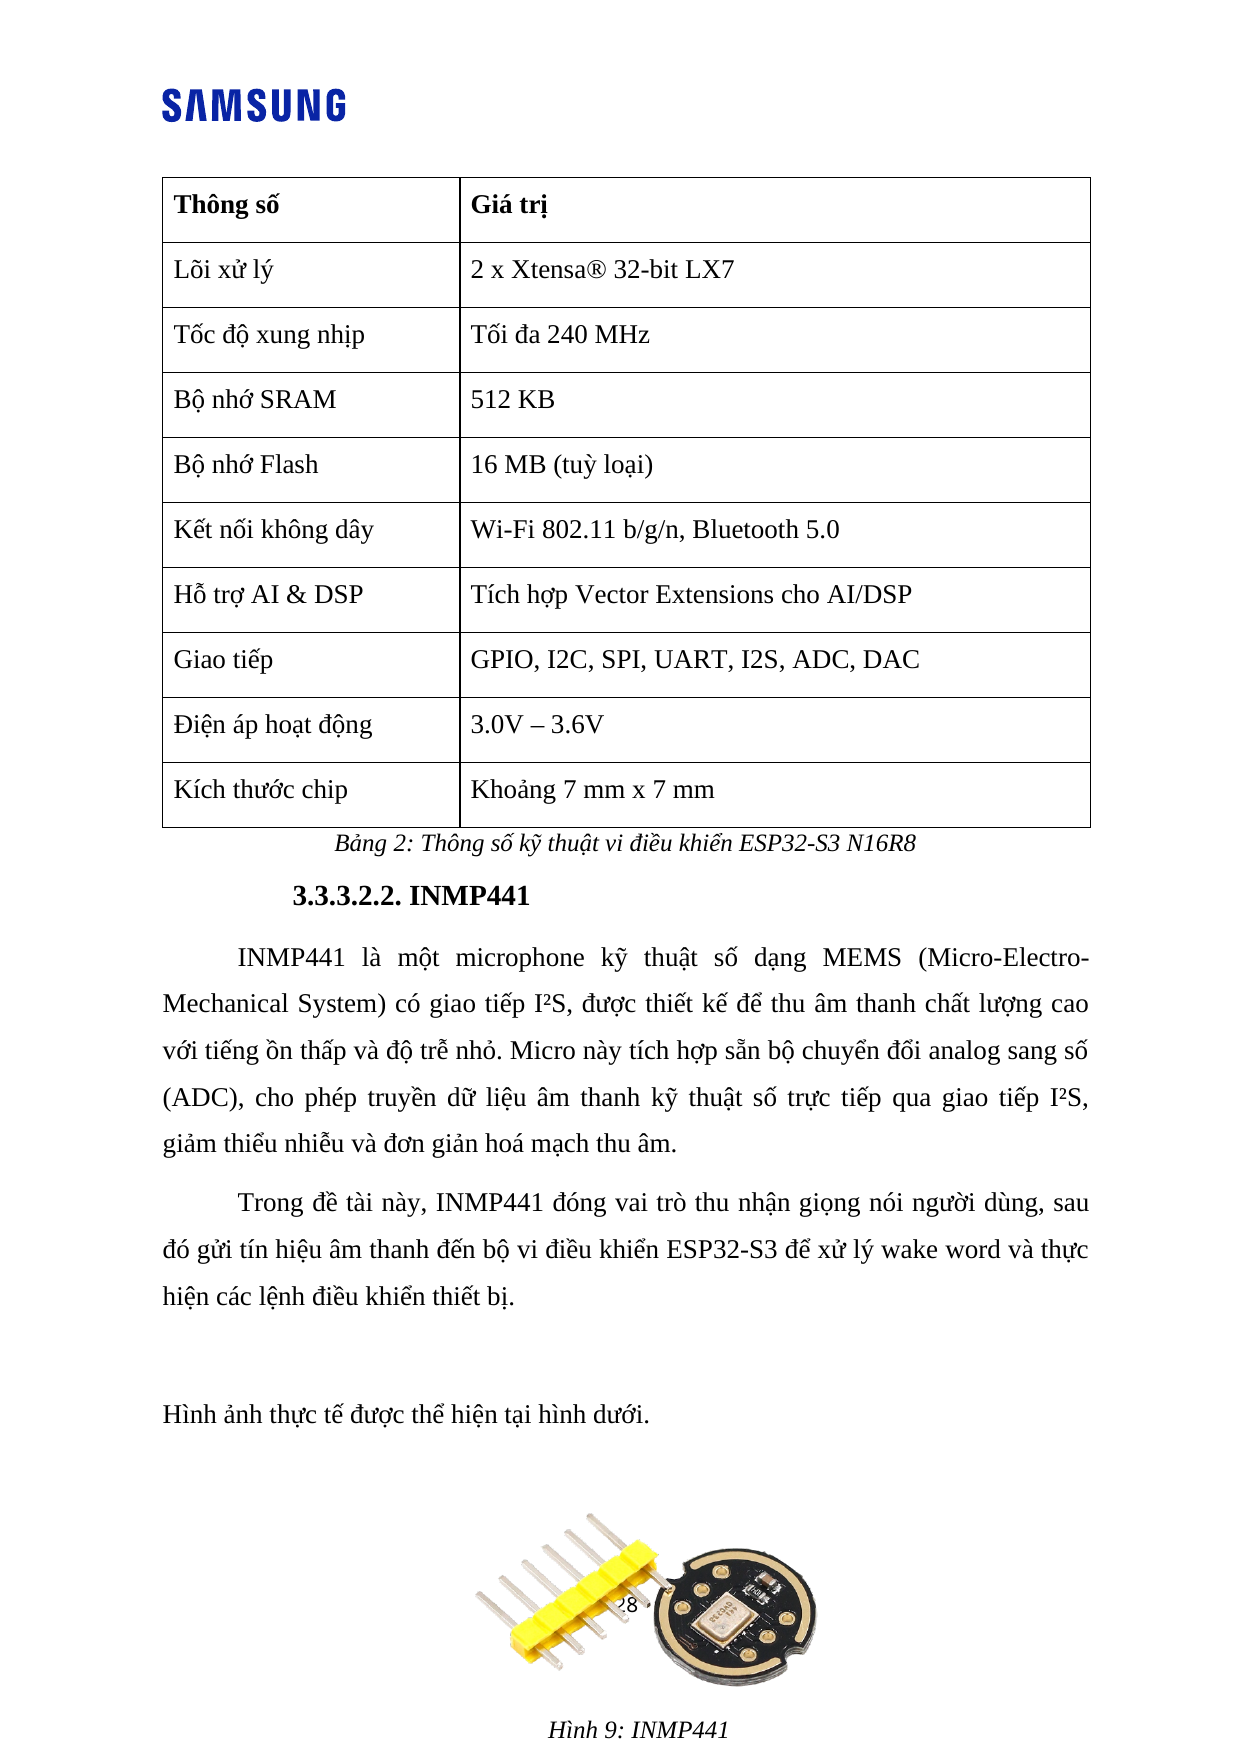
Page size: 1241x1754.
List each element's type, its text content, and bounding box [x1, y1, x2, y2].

table_cell Khoảng 7 mm x 7 mm [461, 763, 1090, 827]
table_cell Tối đa 240 MHz [461, 308, 1090, 372]
table_cell Hỗ trợ AI & DSP [163, 568, 459, 632]
text 3.3.3.2.2. INMP441 [292, 878, 1090, 911]
table_cell Tốc độ xung nhịp [163, 308, 459, 372]
table_cell 2 x Xtensa® 32-bit LX7 [461, 243, 1090, 307]
table_cell Giao tiếp [163, 633, 459, 697]
table_cell Kích thước chip [163, 763, 459, 827]
table_cell Bộ nhớ Flash [163, 438, 459, 502]
table_header Thông số [163, 178, 459, 242]
text Trong đề tài này, INMP441 đóng vai trò thu nhận giọng nói người dùng, sau đó gửi tín hiệu âm thanh đến bộ vi điều khiển ESP32-S3 để xử lý wake word và thực hiện các lệnh điều khiển thiết bị. [162, 1186, 1090, 1311]
table_cell Điện áp hoạt động [163, 698, 459, 762]
table_cell Bộ nhớ SRAM [163, 373, 459, 437]
text Bảng 2: Thông số kỹ thuật vi điều khiển ESP32-S3 N16R8 [162, 828, 1090, 857]
text INMP441 là một microphone kỹ thuật số dạng MEMS (Micro-Electro-Mechanical System) có giao tiếp I²S, được thiết kế để thu âm thanh chất lượng cao với tiếng ồn thấp và độ trễ nhỏ. Micro này tích hợp sẵn bộ chuyển đổi analog sang số (ADC), cho phép truyền dữ liệu âm thanh kỹ thuật số trực tiếp qua giao tiếp I²S, giảm thiểu nhiễu và đơn giản hoá mạch thu âm. [162, 941, 1090, 1158]
table_cell Wi-Fi 802.11 b/g/n, Bluetooth 5.0 [461, 503, 1090, 567]
table_cell 512 KB [461, 373, 1090, 437]
picture [456, 1450, 839, 1716]
table_cell 16 MB (tuỳ loại) [461, 438, 1090, 502]
table_cell GPIO, I2C, SPI, UART, I2S, ADC, DAC [461, 633, 1090, 697]
table_header Giá trị [461, 178, 1090, 242]
text Hình ảnh thực tế được thể hiện tại hình dưới. [162, 1398, 1090, 1429]
table_cell Lõi xử lý [163, 243, 459, 307]
table_cell Kết nối không dây [163, 503, 459, 567]
table_cell 3.0V – 3.6V [461, 698, 1090, 762]
table_cell Tích hợp Vector Extensions cho AI/DSP [461, 568, 1090, 632]
